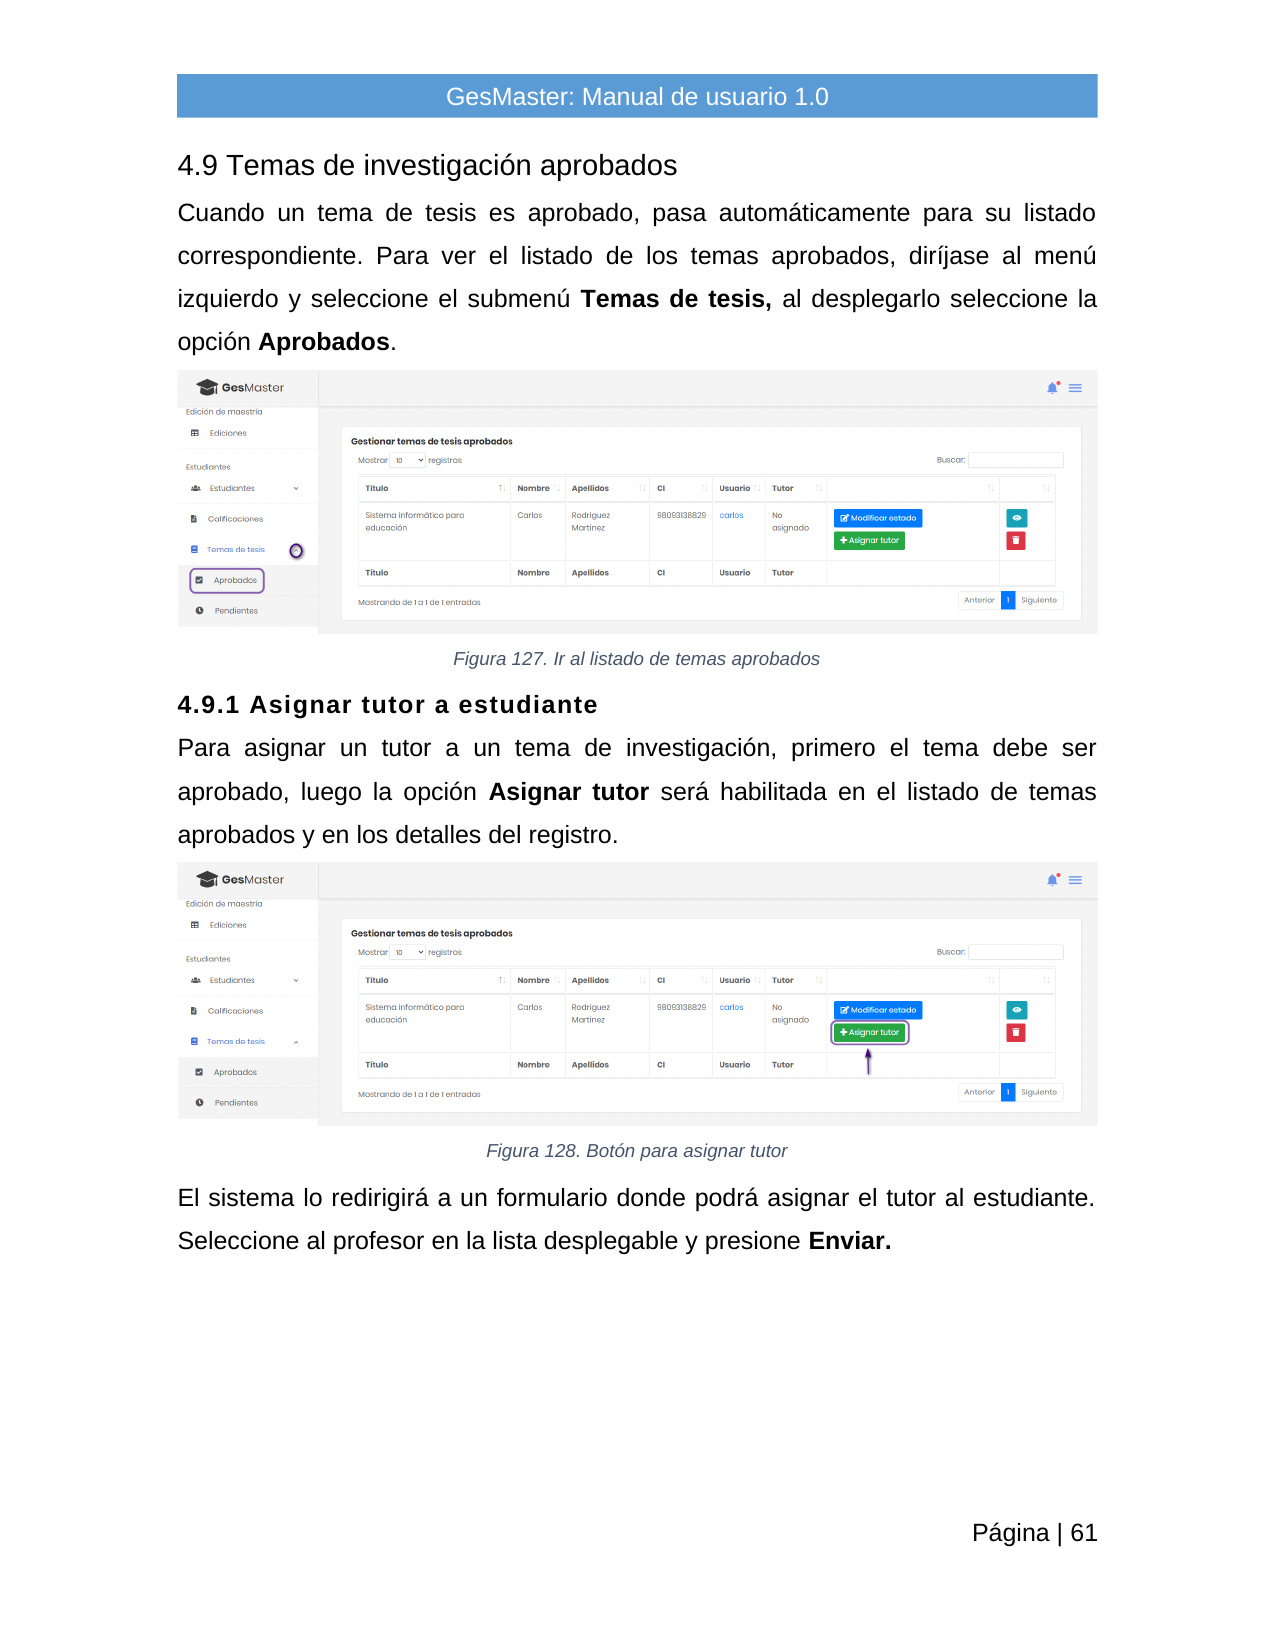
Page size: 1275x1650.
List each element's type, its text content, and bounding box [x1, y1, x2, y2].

text Para asignar un tutor a un tema de investigación, primero el tema debe ser aprobado, luego la opción Asignar tutor será habilitada en el listado de temas aprobados y en los detalles del registro. [177, 733, 1098, 848]
subtitle 4.9 Temas de investigación aprobados [177, 148, 1098, 181]
text Figura 128. Botón para asignar tutor [177, 1140, 1098, 1162]
picture [177, 370, 1098, 634]
subtitle 4.9.1 Asignar tutor a estudiante [177, 690, 1098, 719]
text El sistema lo redirigirá a un formulario donde podrá asignar el tutor al estudiante. Seleccione al profesor en la lista desplegable y presione Enviar. [177, 1183, 1098, 1254]
text Cuando un tema de tesis es aprobado, pasa automáticamente para su listado correspondiente. Para ver el listado de los temas aprobados, diríjase al menú izquierdo y seleccione el submenú Temas de tesis, al desplegarlo seleccione la opción Aprobados. [177, 198, 1098, 356]
picture [177, 862, 1098, 1126]
text Figura 127. Ir al listado de temas aprobados [177, 648, 1098, 669]
